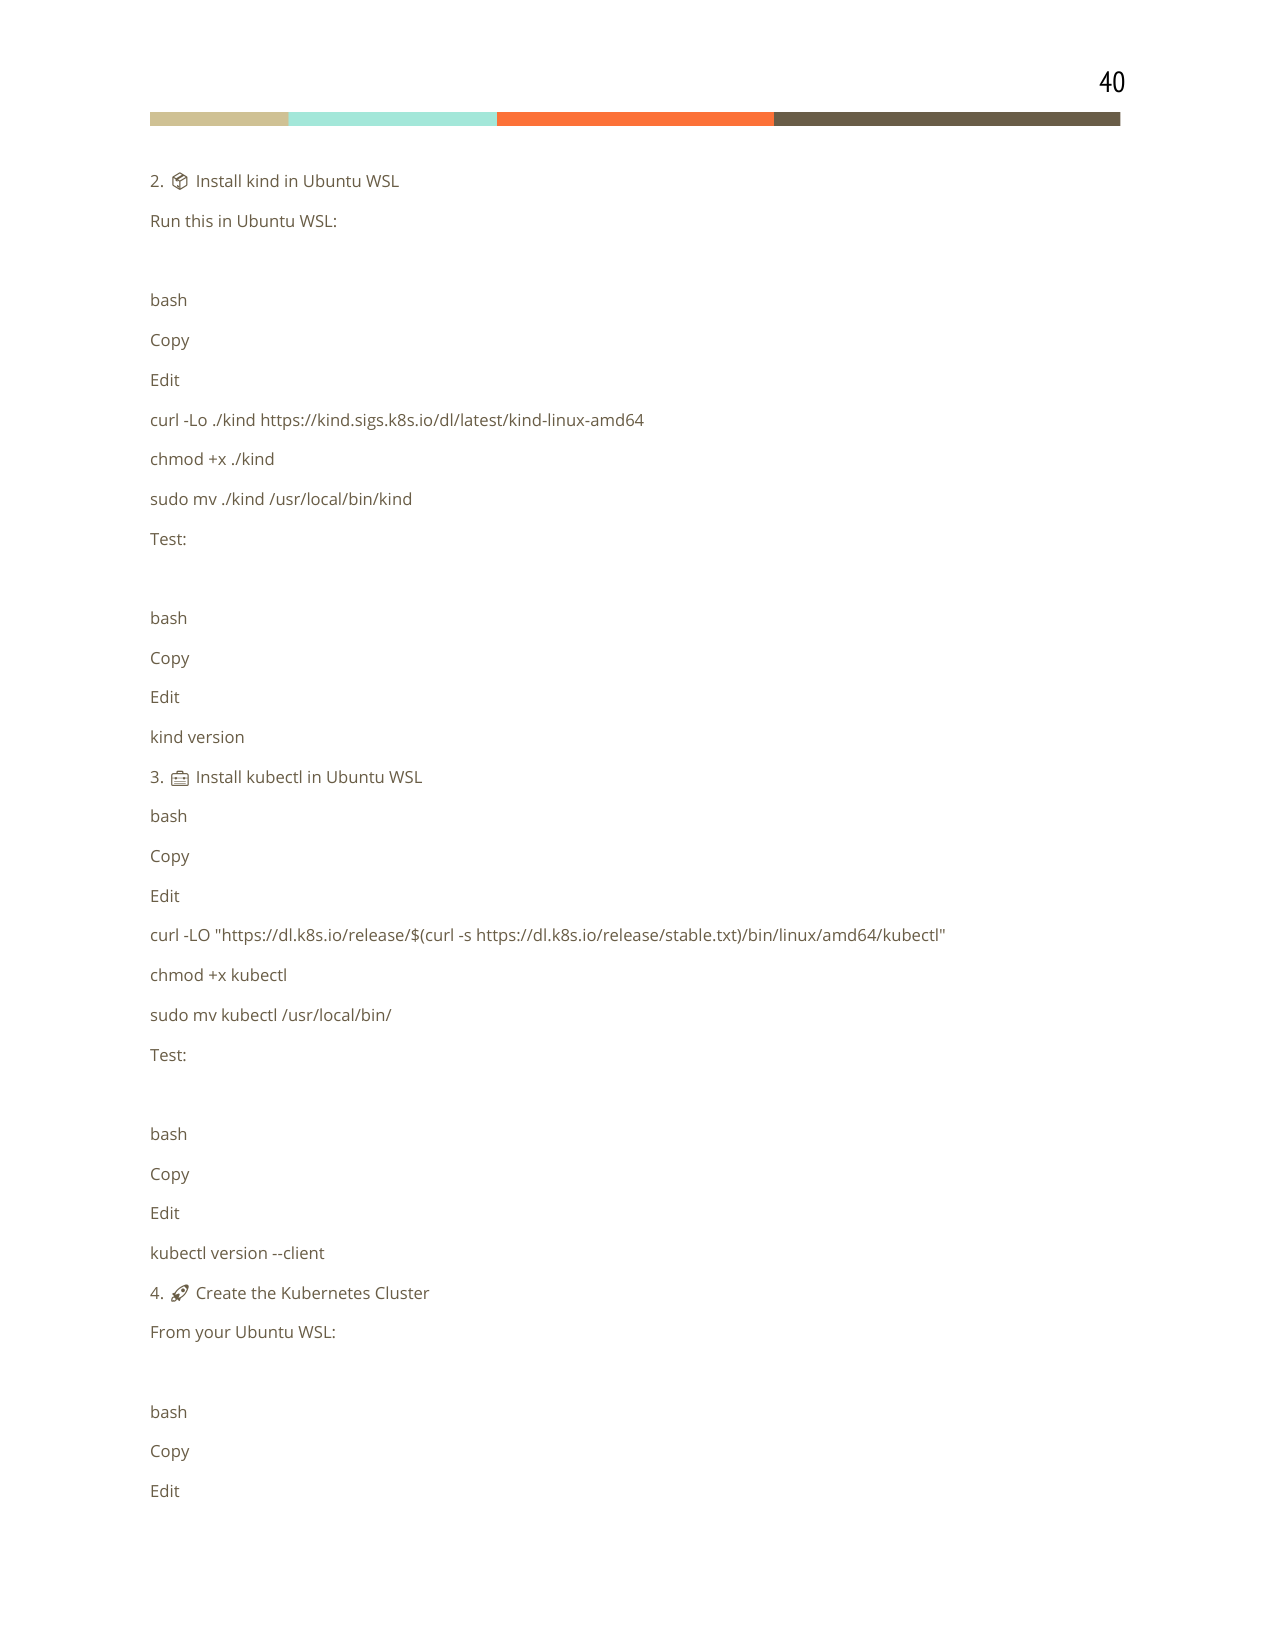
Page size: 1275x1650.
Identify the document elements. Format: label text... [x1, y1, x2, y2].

text bash [150, 607, 1125, 629]
text Edit [150, 686, 1125, 709]
text Edit [150, 1480, 1125, 1502]
text Copy [150, 845, 1125, 867]
text Copy [150, 1440, 1125, 1463]
text 3. 🧰 Install kubectl in Ubuntu WSL [150, 765, 1125, 788]
text sudo mv ./kind /usr/local/bin/kind [150, 487, 1125, 510]
text kind version [150, 726, 1125, 748]
text 2. 📦 Install kind in Ubuntu WSL [150, 170, 1125, 193]
text Test: [150, 527, 1125, 550]
text sudo mv kubectl /usr/local/bin/ [150, 1003, 1125, 1026]
text bash [150, 805, 1125, 828]
text bash [150, 1122, 1125, 1145]
text Test: [150, 1043, 1125, 1066]
text chmod +x kubectl [150, 964, 1125, 986]
text 4. 🚀 Create the Kubernetes Cluster [150, 1281, 1125, 1304]
text Edit [150, 1202, 1125, 1224]
text Copy [150, 1162, 1125, 1185]
text bash [150, 1400, 1125, 1423]
text curl -Lo ./kind https://kind.sigs.k8s.io/dl/latest/kind-linux-amd64 [150, 408, 1125, 431]
text Copy [150, 646, 1125, 669]
text Copy [150, 329, 1125, 351]
picture [150, 112, 1121, 126]
text Edit [150, 368, 1125, 391]
text bash [150, 289, 1125, 312]
text chmod +x ./kind [150, 448, 1125, 471]
text curl -LO "https://dl.k8s.io/release/$(curl -s https://dl.k8s.io/release/stable.txt)/bin/linux/amd64/kubectl" [150, 924, 1125, 947]
text kubectl version --client [150, 1242, 1125, 1264]
text From your Ubuntu WSL: [150, 1321, 1125, 1344]
text Run this in Ubuntu WSL: [150, 210, 1125, 232]
text Edit [150, 884, 1125, 907]
